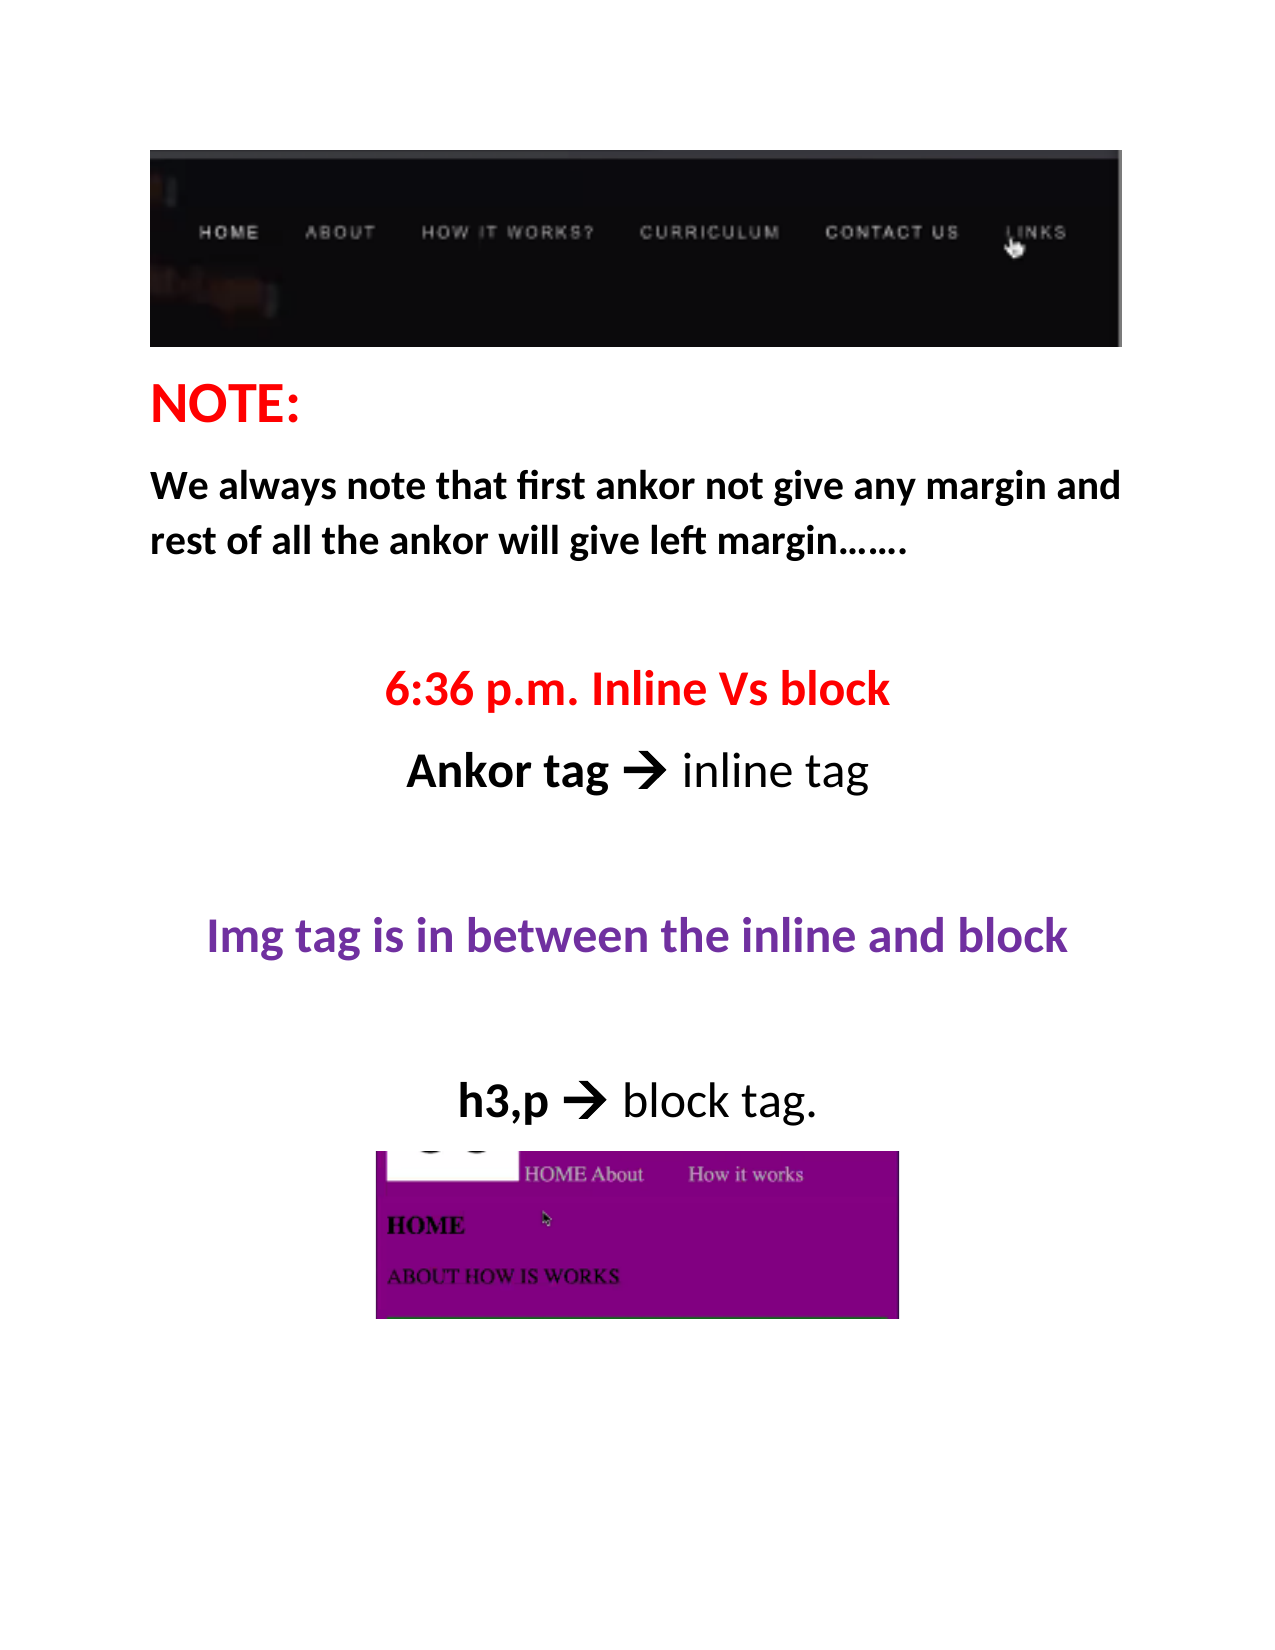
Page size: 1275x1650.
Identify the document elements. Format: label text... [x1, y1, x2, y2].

text Ankor tag inline tag [150, 739, 1125, 800]
text Img tag is in between the inline and block [150, 904, 1125, 965]
text h3,p block tag. [150, 1069, 1125, 1130]
text 6:36 p.m. Inline Vs block [150, 657, 1125, 718]
picture [375, 1151, 900, 1319]
text NOTE: [150, 365, 1125, 437]
text We always note that first ankor not give any margin and rest of all the ankor will give left margin……. [150, 459, 1125, 564]
picture [150, 150, 1122, 347]
